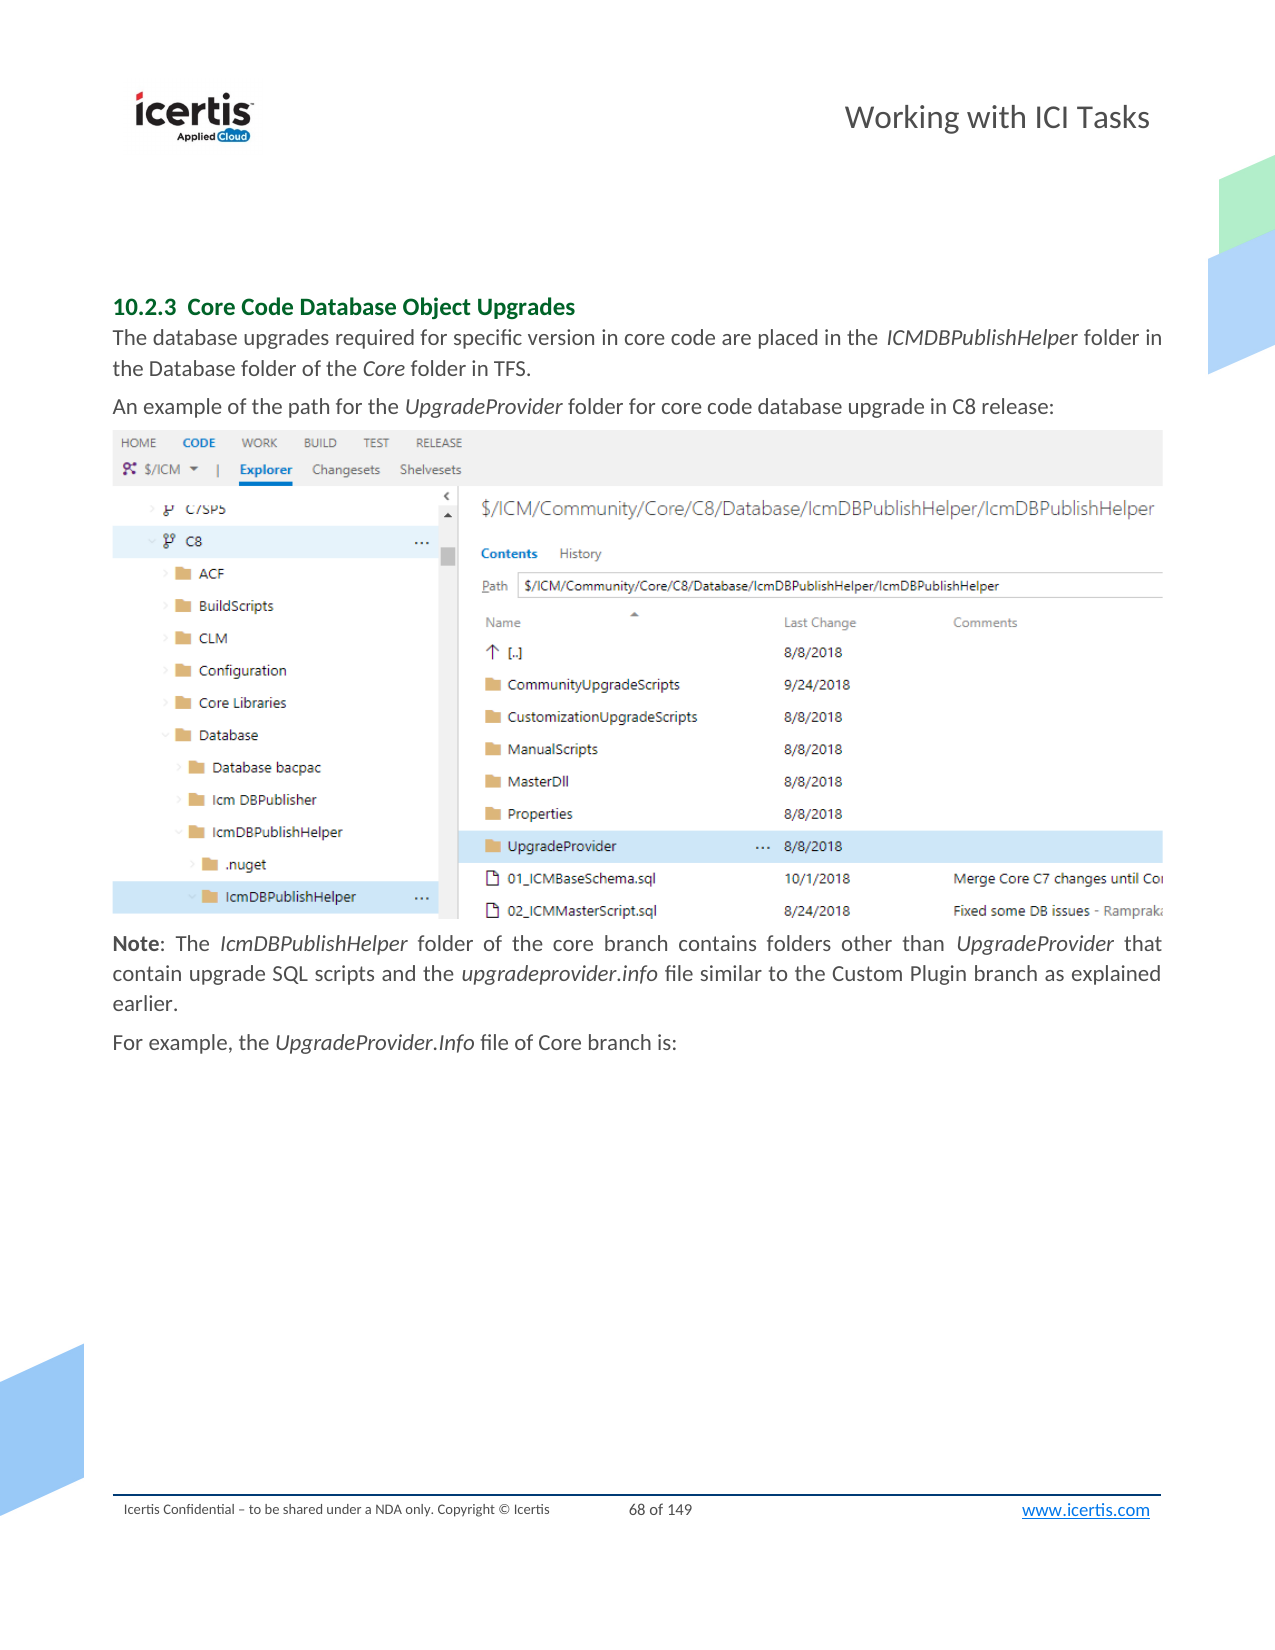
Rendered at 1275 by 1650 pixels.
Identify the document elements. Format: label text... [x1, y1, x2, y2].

text Note: The IcmDBPublishHelper folder of the core branch contains folders other than UpgradeProvider that contain upgrade SQL scripts and the upgradeprovider.info file similar to the Custom Plugin branch as explained earlier. [112, 929, 1162, 1017]
text An example of the path for the UpgradeProvider folder for core code database upgrade in C8 release: [112, 392, 1162, 420]
text For example, the UpgradeProvider.Info file of Core branch is: [112, 1028, 1162, 1056]
subtitle Core Code Database Object Upgrades [112, 291, 1162, 321]
text The database upgrades required for specific version in core code are placed in the ICMDBPublishHelper folder in the Database folder of the Core folder in TFS. [112, 323, 1162, 382]
picture [0, 33, 1275, 1650]
